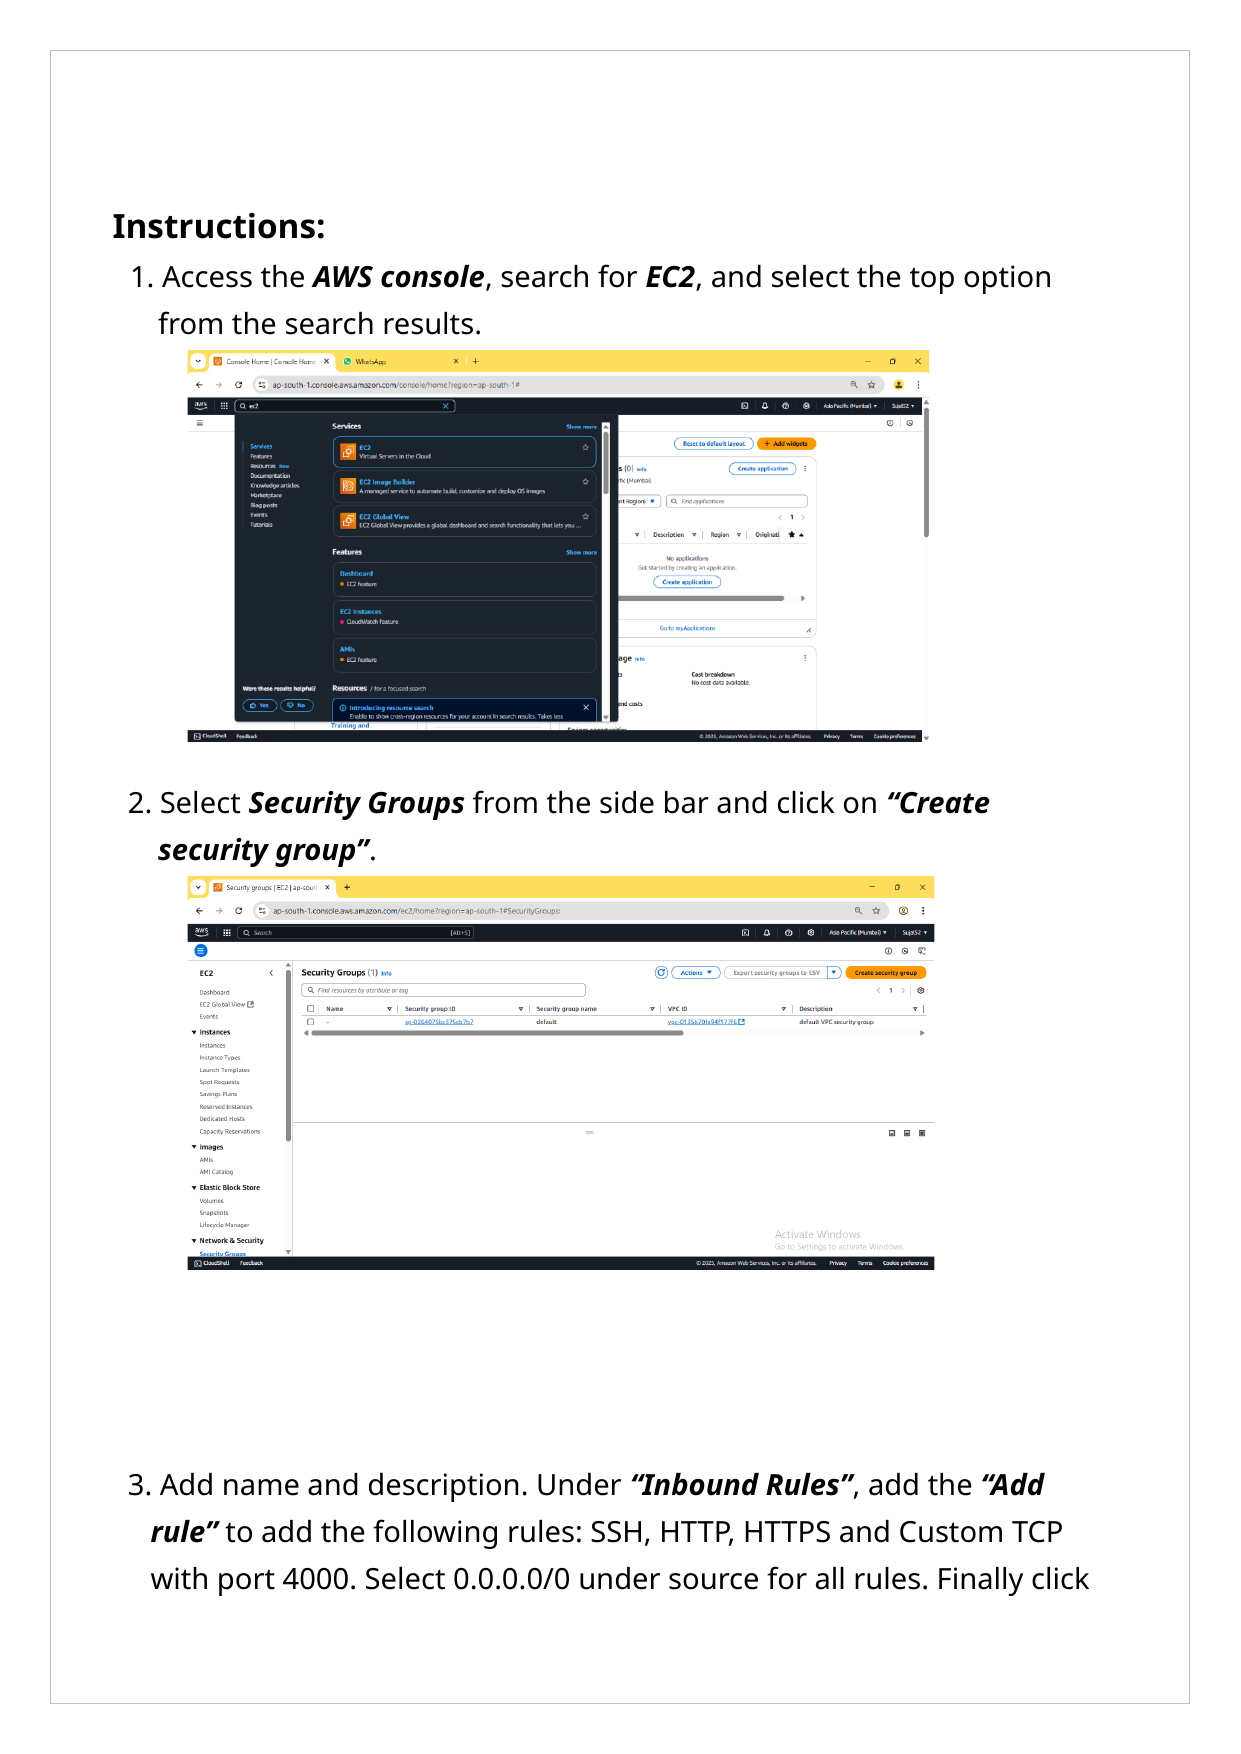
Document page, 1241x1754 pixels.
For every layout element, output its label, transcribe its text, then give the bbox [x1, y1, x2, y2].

text from the search results. [112, 304, 1128, 343]
text 2. Select Security Groups from the side bar and click on “Create [112, 782, 1128, 822]
text rule” to add the following rules: SSH, HTTP, HTTPS and Custom TCP [112, 1511, 1128, 1551]
text 1. Access the AWS console, search for EC2, and select the top option [112, 256, 1128, 296]
text with port 4000. Select 0.0.0.0/0 under source for all rules. Finally click [112, 1558, 1128, 1598]
picture [187, 350, 930, 742]
text 3. Add name and description. Under “Inbound Rules”, add the “Add [112, 1464, 1128, 1504]
text Instructions: [112, 203, 1128, 248]
picture [187, 876, 935, 1270]
text security group”. [112, 829, 1128, 869]
